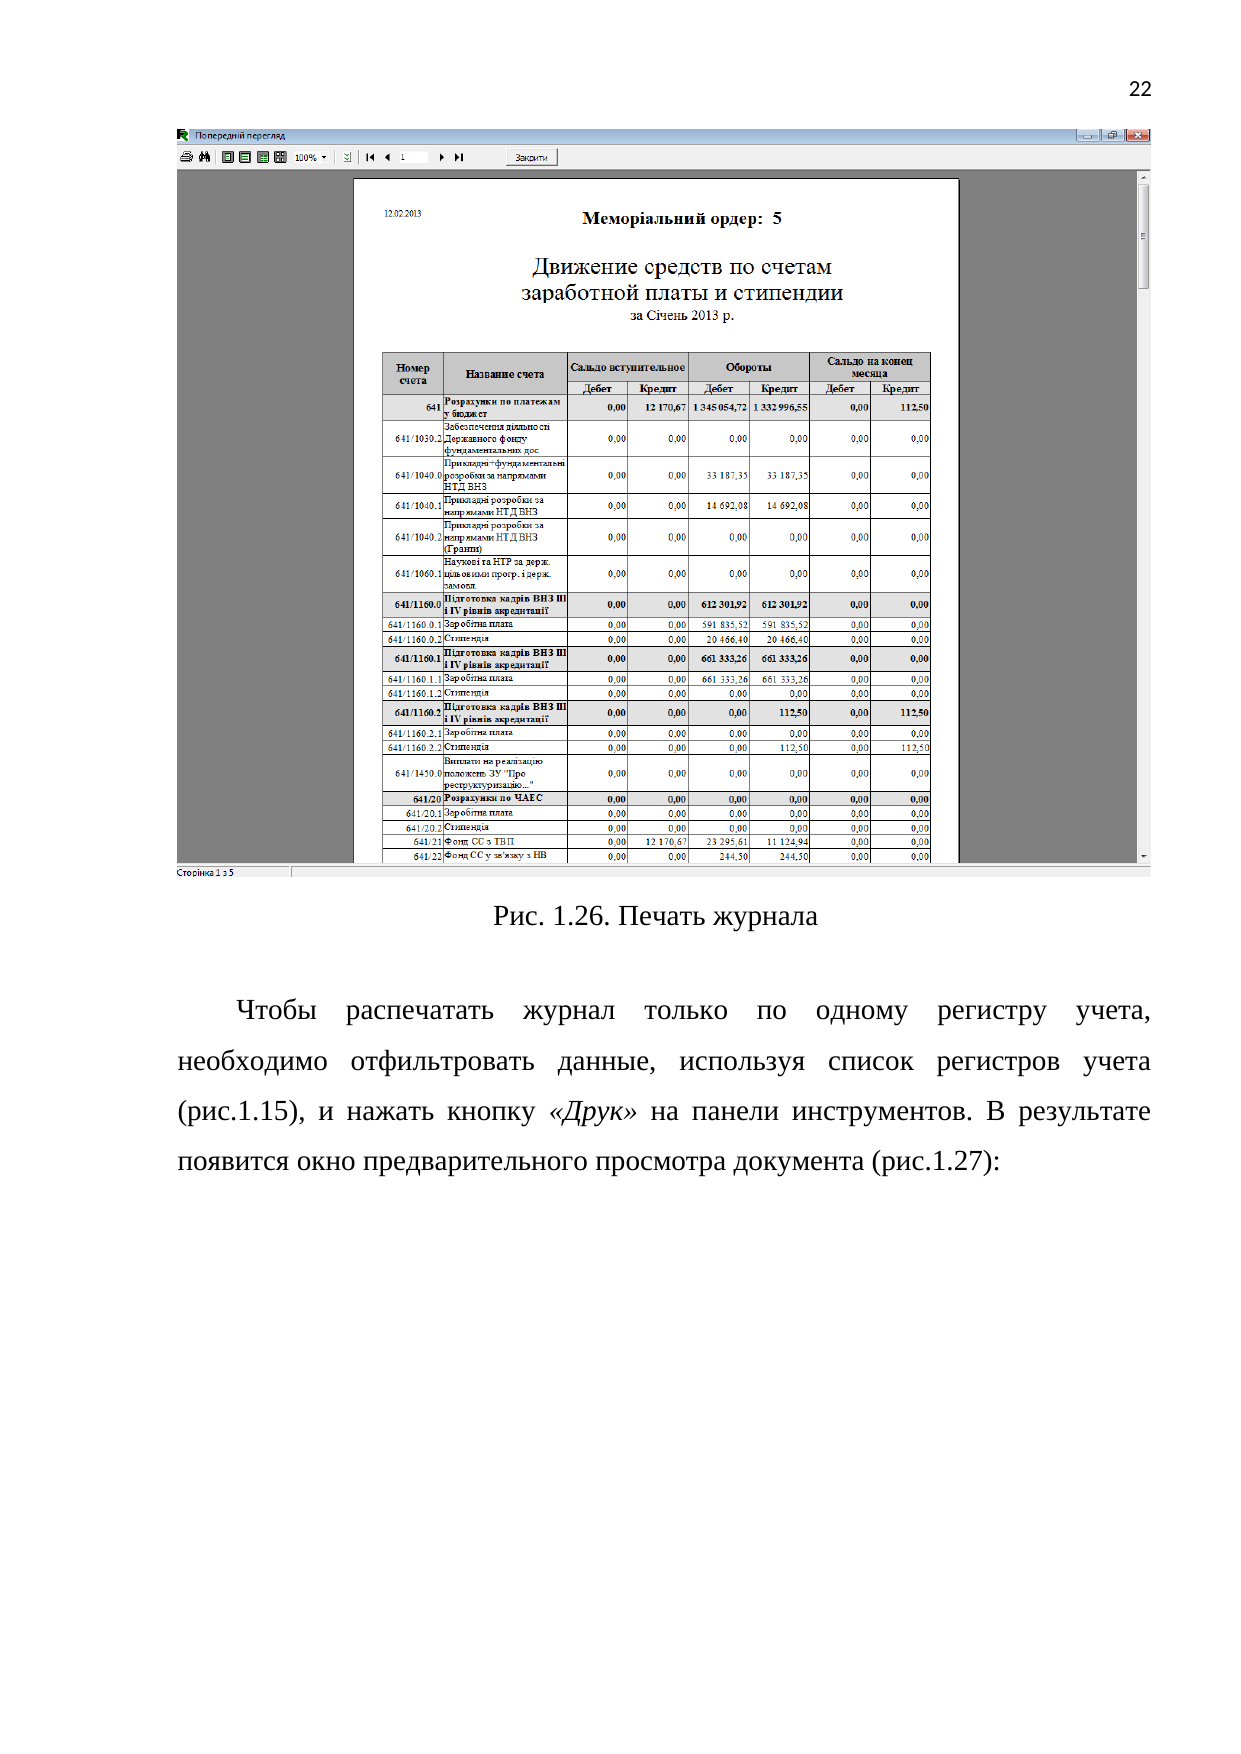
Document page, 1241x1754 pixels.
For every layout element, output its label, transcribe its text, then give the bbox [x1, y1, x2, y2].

list Чтобы распечатать журнал только по одному регистру учета, необходимо отфильтровать данные, используя список регистров учета (рис.1.15), и нажать кнопку «Друк» на панели инструментов. В результате появится окно предварительного просмотра документа (рис.1.27): [177, 992, 1152, 1177]
picture [177, 129, 1151, 877]
